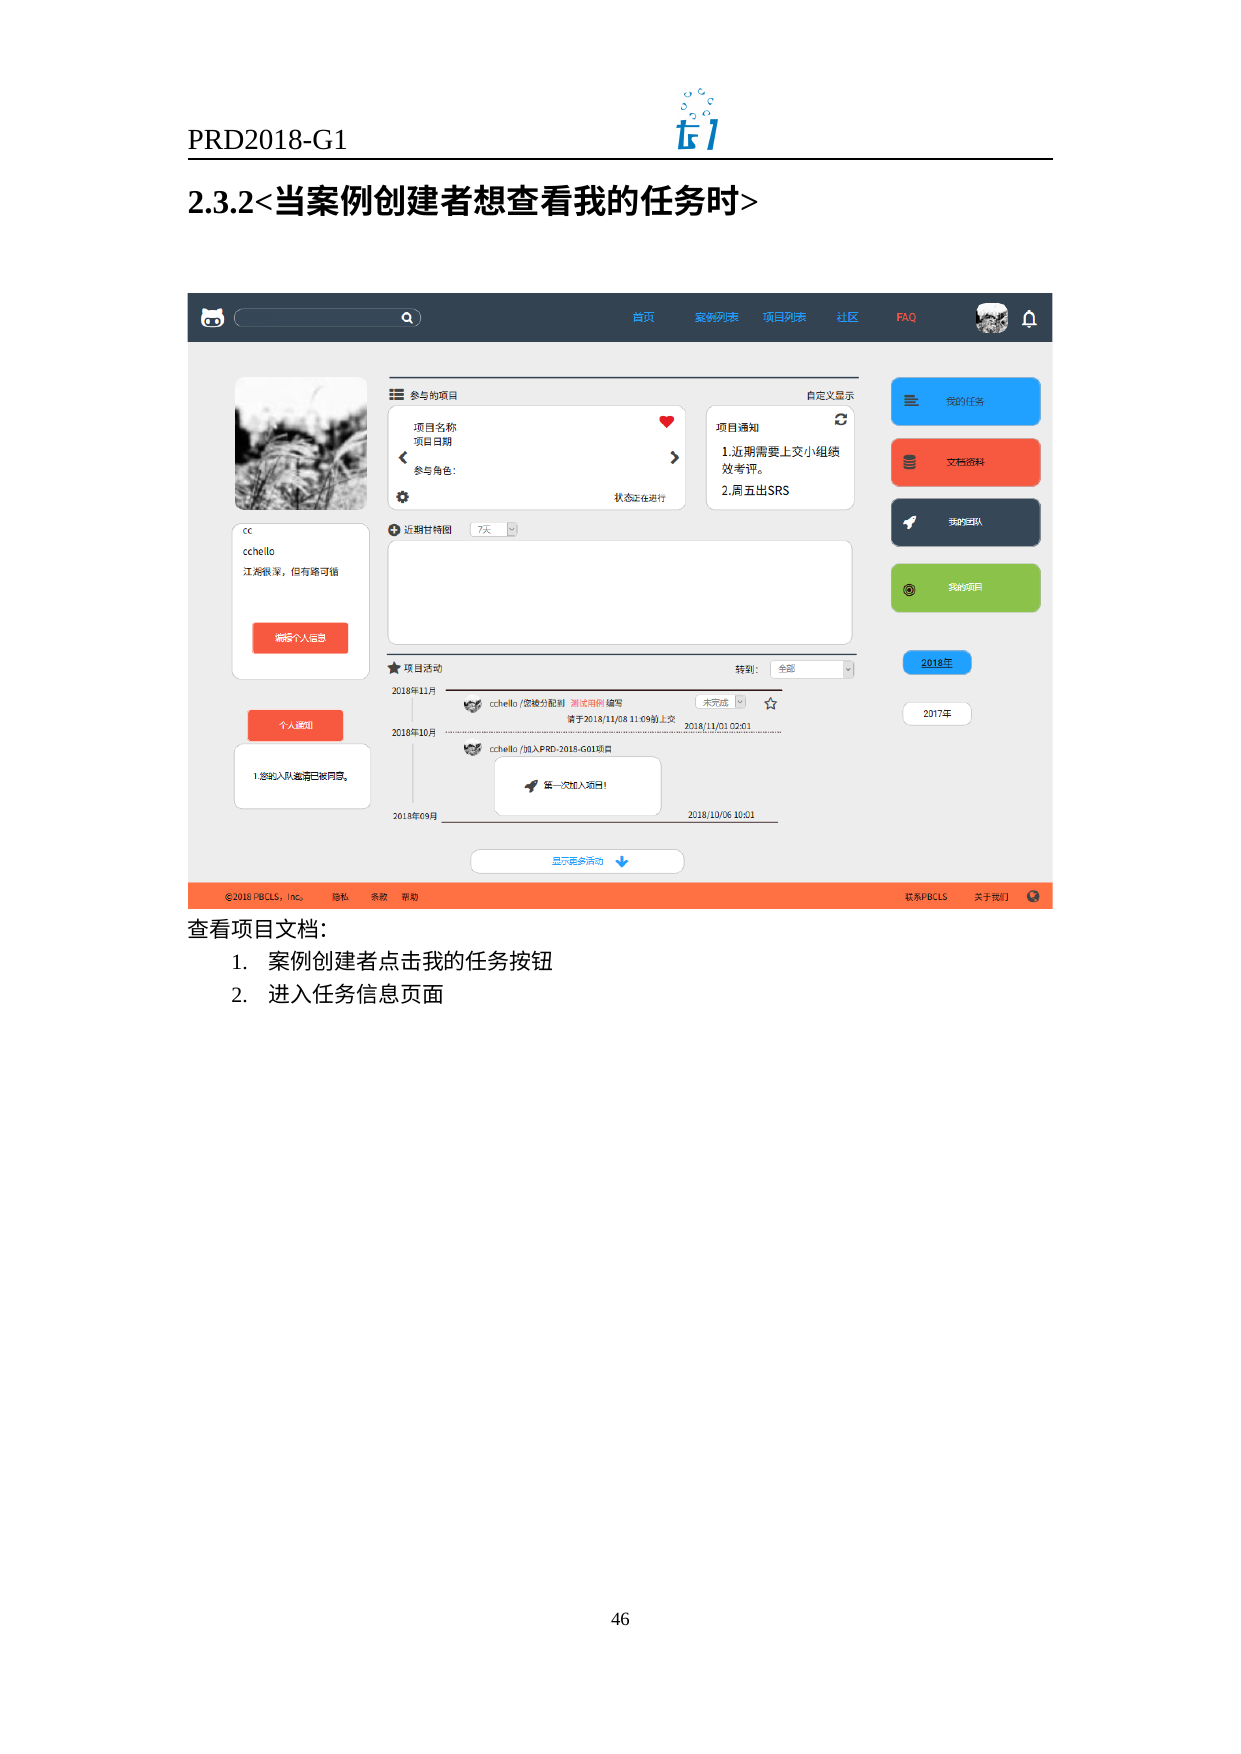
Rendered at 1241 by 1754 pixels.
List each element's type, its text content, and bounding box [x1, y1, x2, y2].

list 案例创建者点击我的任务按钮 [231, 944, 1053, 976]
subtitle 2.3.2<当案例创建者想查看我的任务时> [187, 167, 1053, 232]
text 查看项目文档： [187, 911, 1053, 944]
picture [187, 293, 1053, 909]
list 进入任务信息页面 [231, 976, 1053, 1009]
picture [676, 88, 719, 150]
